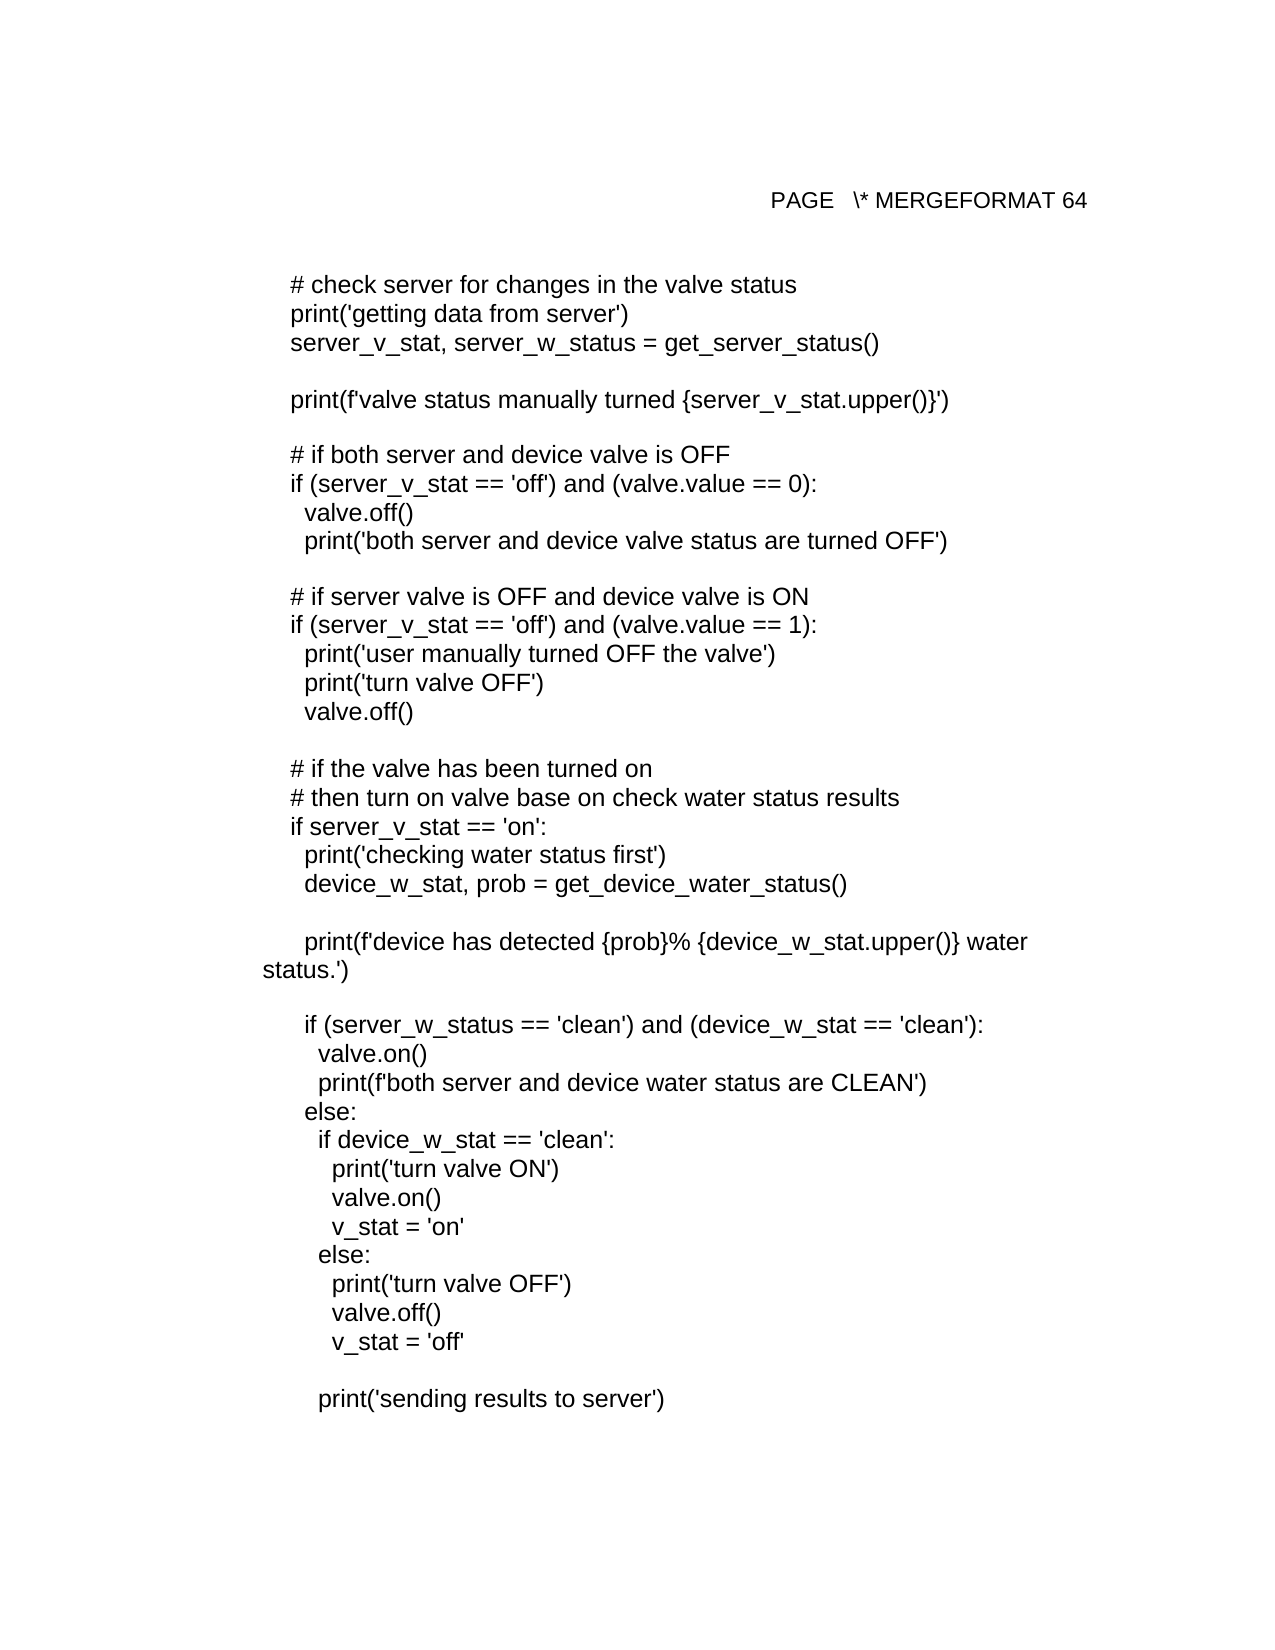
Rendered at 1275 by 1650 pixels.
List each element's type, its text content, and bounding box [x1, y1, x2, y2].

text if (server_v_stat == 'off') and (valve.value == 0): [262, 469, 1087, 498]
text # if both server and device valve is OFF [262, 440, 1087, 469]
text print('turn valve OFF') [262, 668, 1087, 696]
text v_stat = 'on' [262, 1212, 1087, 1240]
text if (server_w_status == 'clean') and (device_w_stat == 'clean'): [262, 1010, 1087, 1039]
text print('user manually turned OFF the valve') [262, 639, 1087, 668]
text else: [262, 1097, 1087, 1125]
text valve.on() [262, 1183, 1087, 1212]
text valve.off() [262, 696, 1087, 725]
text # then turn on valve base on check water status results [262, 783, 1087, 811]
text valve.off() [262, 498, 1087, 526]
text valve.off() [262, 1298, 1087, 1327]
text server_v_stat, server_w_status = get_server_status() [262, 327, 1087, 356]
text print('sending results to server') [262, 1384, 1087, 1413]
text # if the valve has been turned on [262, 754, 1087, 783]
text print(f'valve status manually turned {server_v_stat.upper()}') [262, 385, 1087, 414]
text valve.on() [262, 1039, 1087, 1068]
text print('turn valve ON') [262, 1154, 1087, 1183]
text print('checking water status first') [262, 840, 1087, 869]
text print(f'both server and device water status are CLEAN') [262, 1068, 1087, 1097]
text device_w_stat, prob = get_device_water_status() [262, 869, 1087, 898]
text print('turn valve OFF') [262, 1269, 1087, 1298]
text print('getting data from server') [262, 299, 1087, 327]
text print('both server and device valve status are turned OFF') [262, 526, 1087, 555]
text print(f'device has detected {prob}% {device_w_stat.upper()} water status.') [262, 926, 1087, 984]
text # if server valve is OFF and device valve is ON [262, 581, 1087, 610]
text v_stat = 'off' [262, 1327, 1087, 1355]
text else: [262, 1240, 1087, 1269]
text if device_w_stat == 'clean': [262, 1125, 1087, 1154]
text if (server_v_stat == 'off') and (valve.value == 1): [262, 610, 1087, 639]
text if server_v_stat == 'on': [262, 811, 1087, 840]
text # check server for changes in the valve status [262, 270, 1087, 299]
